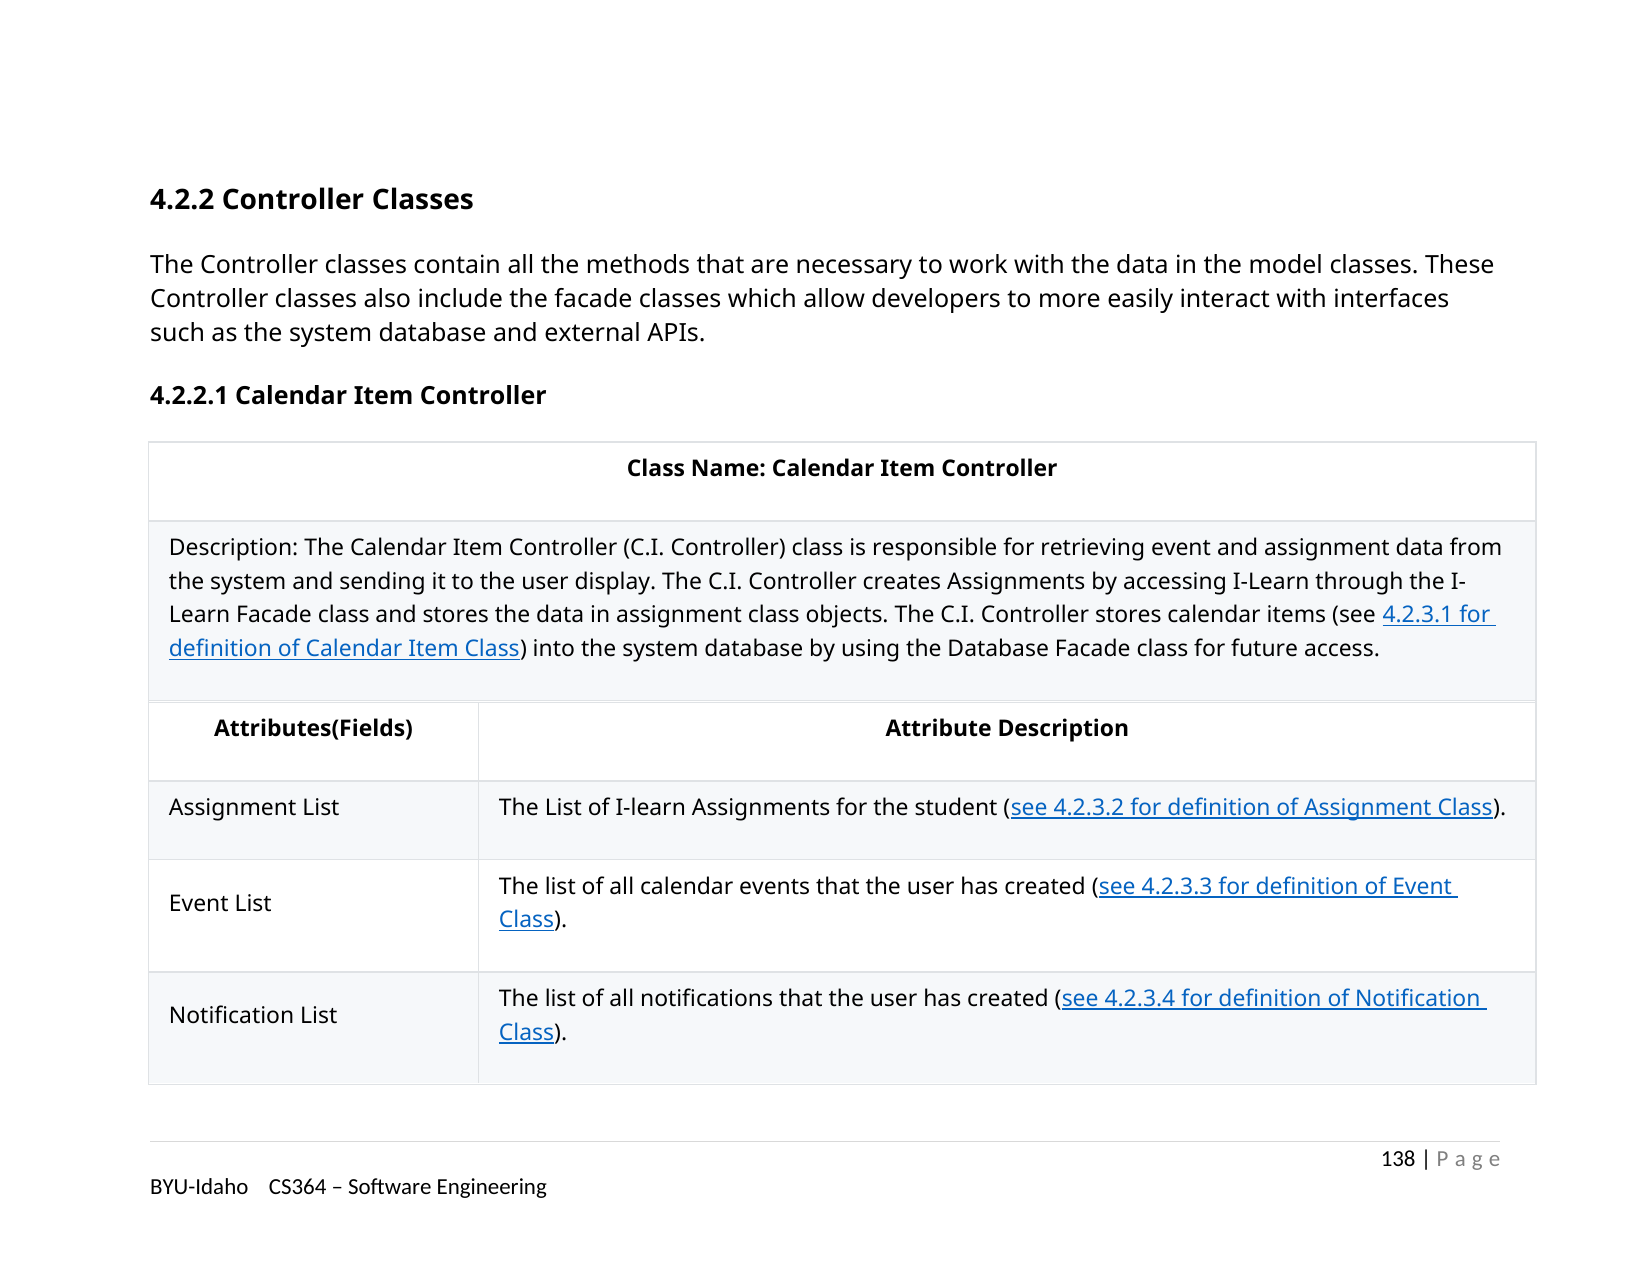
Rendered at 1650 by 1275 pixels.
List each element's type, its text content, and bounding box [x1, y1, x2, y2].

table_cell Assignment List [149, 782, 478, 859]
table_header Attributes(Fields) [149, 703, 478, 780]
table_cell Notification List [149, 973, 478, 1083]
table_cell Event List [149, 860, 478, 971]
text The Controller classes contain all the methods that are necessary to work with the data in the model classes. These Controller classes also include the facade classes which allow developers to more easily interact with interfaces such as the system database and external APIs. [150, 247, 1500, 349]
table_cell Description: The Calendar Item Controller (C.I. Controller) class is responsible for retrieving event and assignment data from the system and sending it to the user display. The C.I. Controller creates Assignments by accessing I-Learn through the I-Learn Facade class and stores the data in assignment class objects. The C.I. Controller stores calendar items (see 4.2.3.1 for definition of Calendar Item Class) into the system database by using the Database Facade class for future access. [149, 522, 1535, 700]
table_header Class Name: Calendar Item Controller [149, 443, 1535, 520]
subtitle 4.2.2.1 Calendar Item Controller [150, 378, 1500, 412]
table_header Attribute Description [479, 703, 1535, 780]
table_cell The list of all notifications that the user has created (see 4.2.3.4 for definition of Notification Class). [479, 973, 1535, 1083]
subtitle 4.2.2 Controller Classes [150, 179, 1500, 217]
table_cell The list of all calendar events that the user has created (see 4.2.3.3 for definition of Event Class). [479, 860, 1535, 971]
table_cell The List of I-learn Assignments for the student (see 4.2.3.2 for definition of Assignment Class). [479, 782, 1535, 859]
